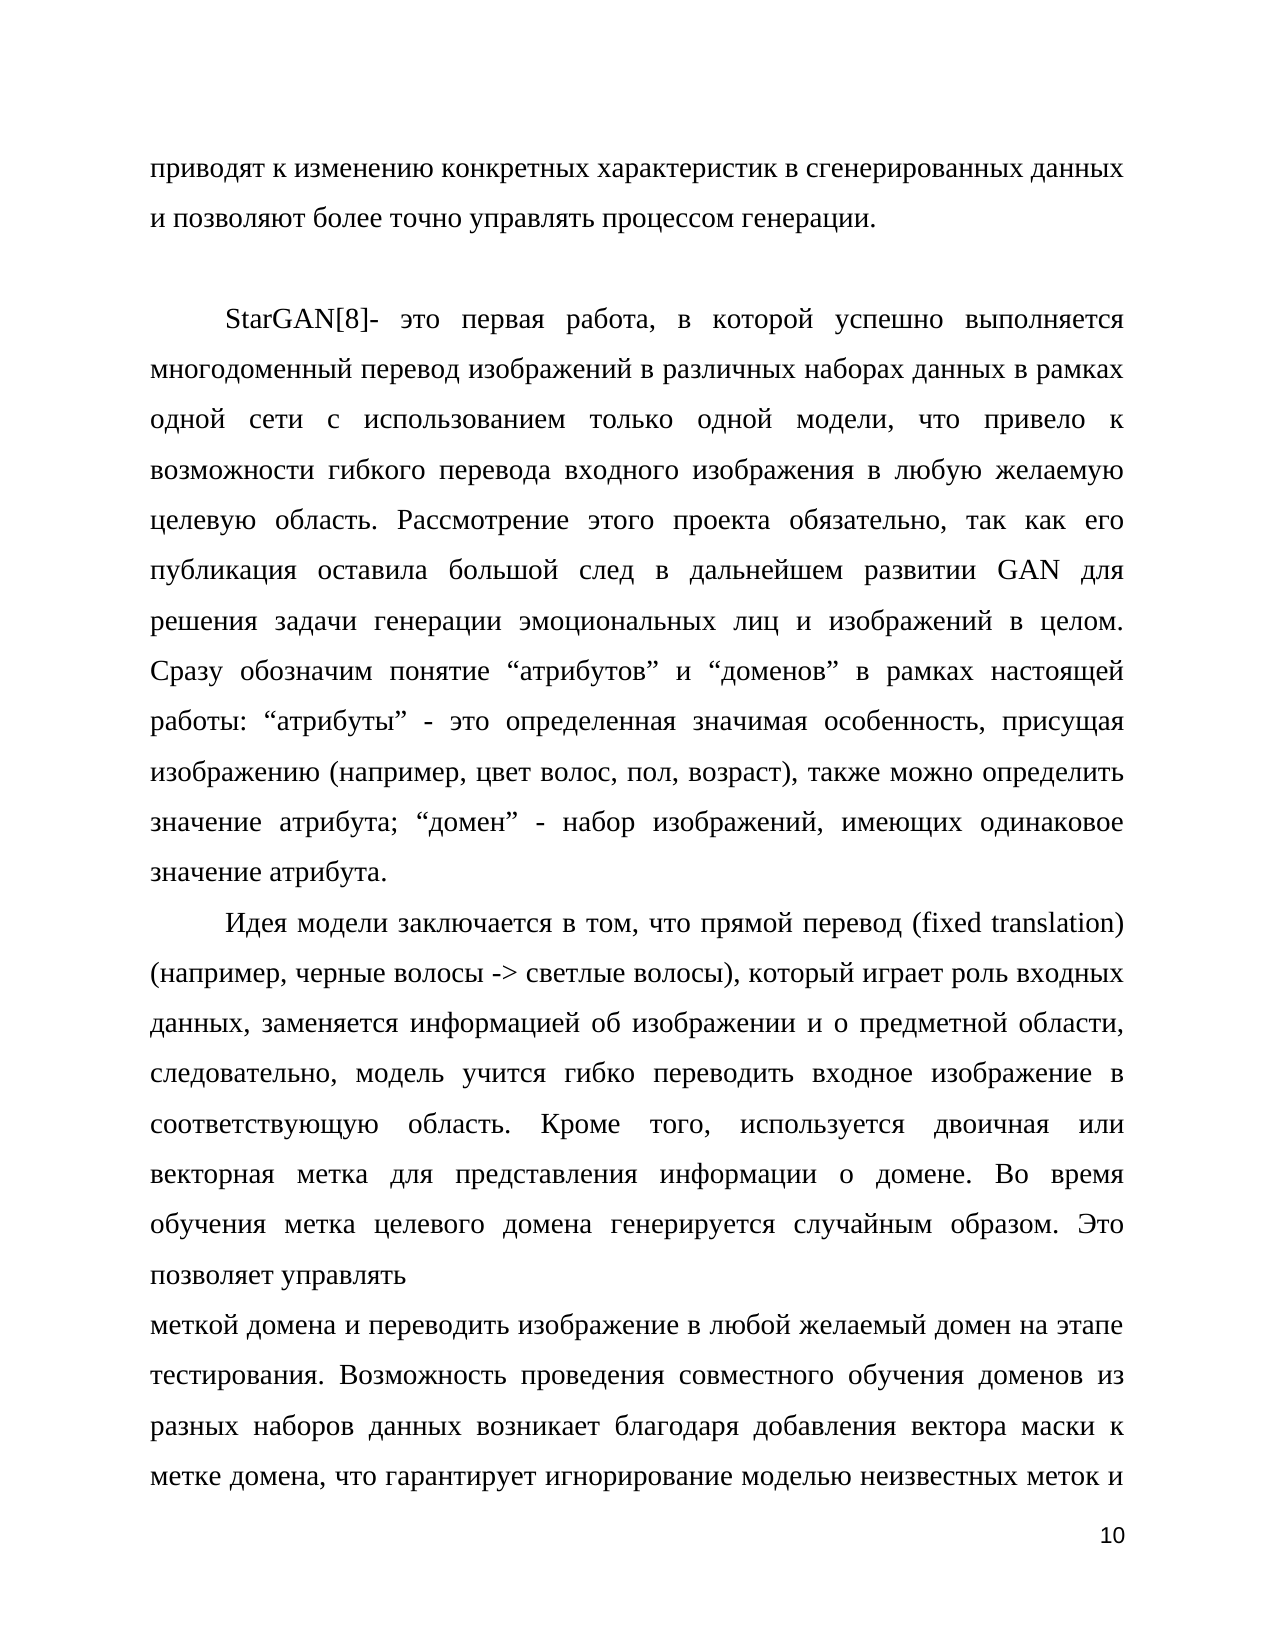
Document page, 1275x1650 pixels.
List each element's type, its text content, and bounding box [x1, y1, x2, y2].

text StarGAN[8]- это первая работа, в которой успешно выполняется многодоменный перевод изображений в различных наборах данных в рамках одной сети с использованием только одной модели, что привело к возможности гибкого перевода входного изображения в любую желаемую целевую область. Рассмотрение этого проекта обязательно, так как его публикация оставила большой след в дальнейшем развитии GAN для решения задачи генерации эмоциональных лиц и изображений в целом. Сразу обозначим понятие “атрибутов” и “доменов” в рамках настоящей работы: “атрибуты” - это определенная значимая особенность, присущая изображению (например, цвет волос, пол, возраст), также можно определить значение атрибута; “домен” - набор изображений, имеющих одинаковое значение атрибута. [150, 301, 1125, 888]
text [150, 150, 1125, 234]
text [150, 1307, 1125, 1492]
text Идея модели заключается в том, что прямой перевод (fixed translation) (например, черные волосы -> светлые волосы), который играет роль входных данных, заменяется информацией об изображении и о предметной области, следовательно, модель учится гибко переводить входное изображение в соответствующую область. Кроме того, используется двоичная или векторная метка для представления информации о домене. Во время обучения метка целевого домена генерируется случайным образом. Это позволяет управлять [150, 905, 1125, 1290]
